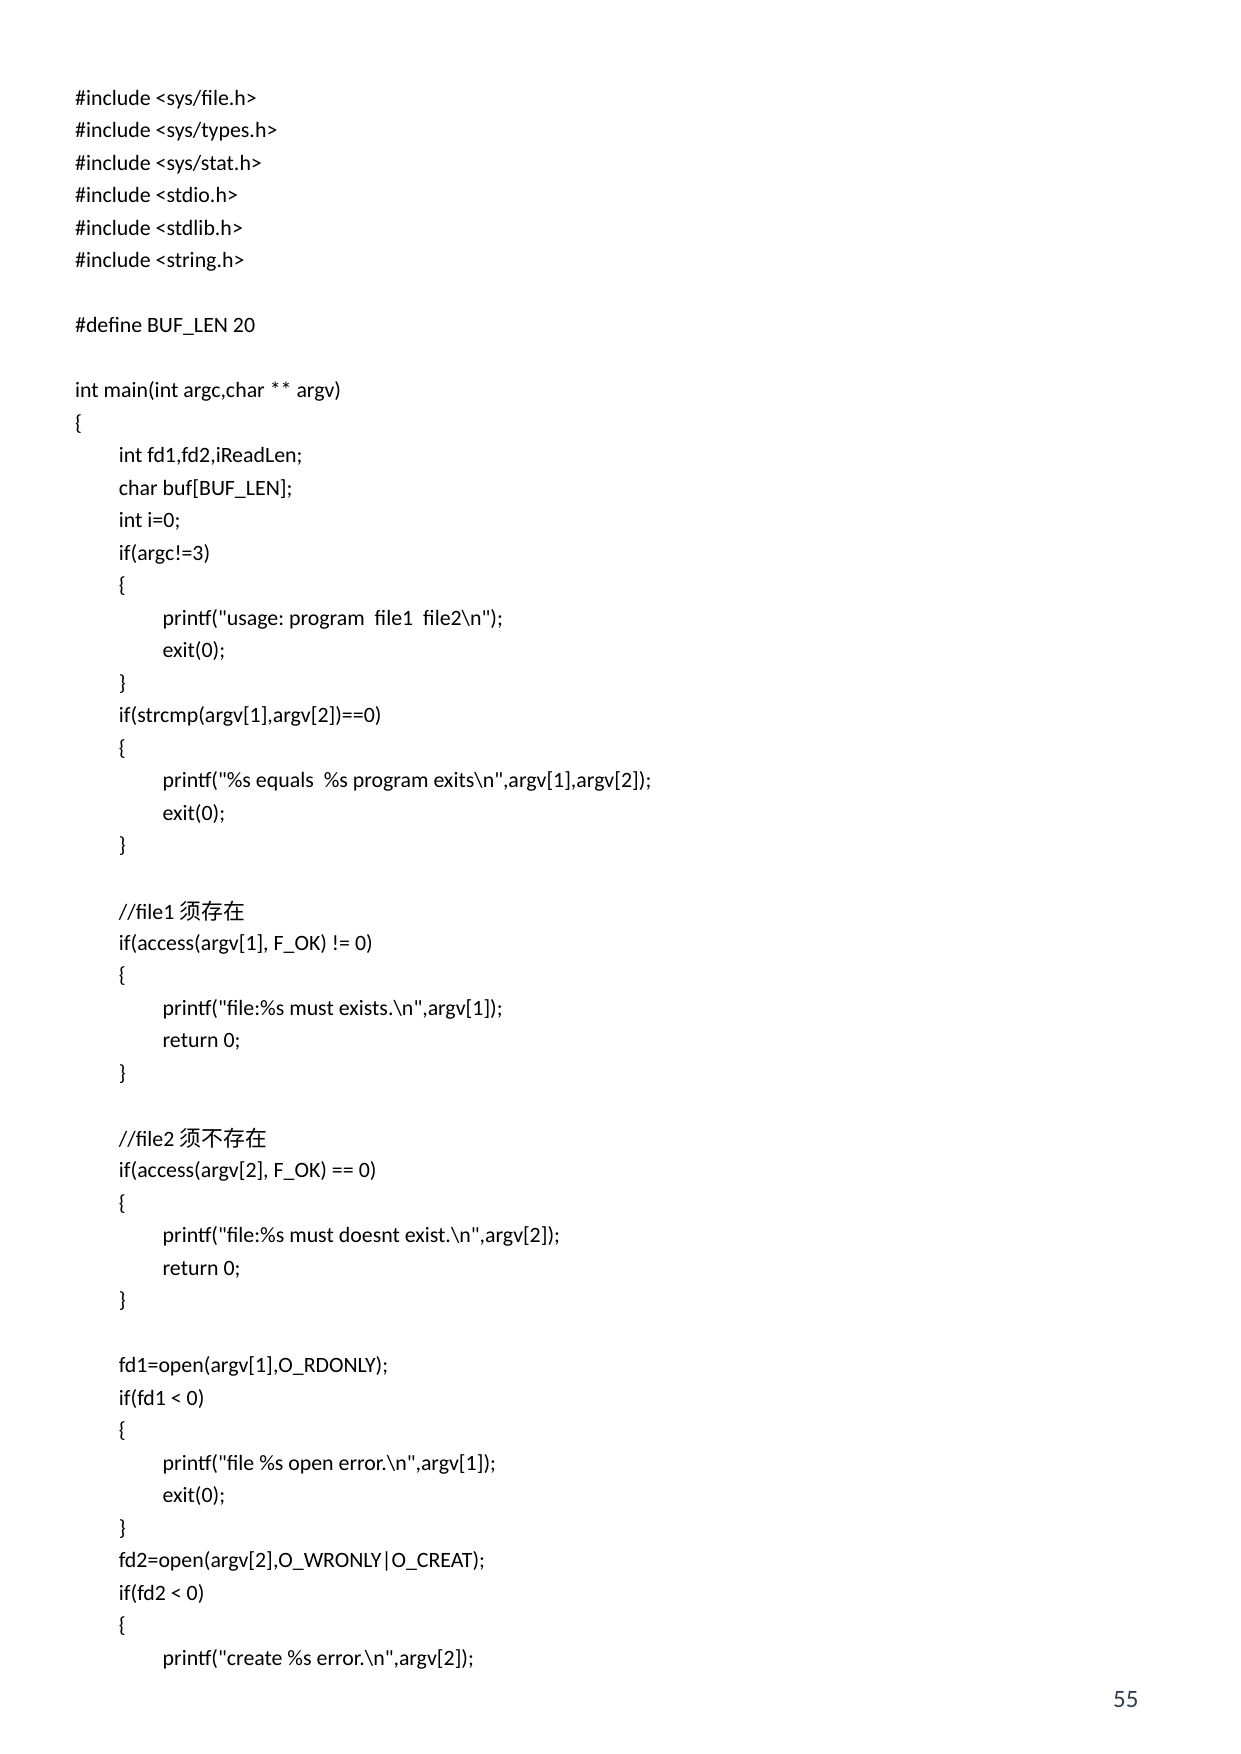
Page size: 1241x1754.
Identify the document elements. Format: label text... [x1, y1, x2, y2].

text if(fd1 < 0) [75, 1381, 1165, 1413]
text } [75, 1283, 1165, 1316]
text { [75, 568, 1165, 601]
text int i=0; [75, 503, 1165, 536]
text printf("file:%s must exists.\n",argv[1]); [75, 991, 1165, 1023]
text if(access(argv[1], F_OK) != 0) [75, 926, 1165, 958]
text { [75, 1186, 1165, 1218]
text { [75, 1608, 1165, 1641]
text if(access(argv[2], F_OK) == 0) [75, 1153, 1165, 1186]
text } [75, 666, 1165, 698]
text printf("usage: program file1 file2\n"); [75, 601, 1165, 633]
text printf("create %s error.\n",argv[2]); [75, 1641, 1165, 1673]
text #include <sys/types.h> [75, 113, 1165, 146]
text return 0; [75, 1023, 1165, 1056]
text } [75, 1056, 1165, 1088]
text { [75, 1413, 1165, 1446]
text { [75, 731, 1165, 763]
text #include <sys/file.h> [75, 81, 1165, 113]
text printf("file:%s must doesnt exist.\n",argv[2]); [75, 1218, 1165, 1251]
text if(strcmp(argv[1],argv[2])==0) [75, 698, 1165, 731]
text int fd1,fd2,iReadLen; [75, 438, 1165, 471]
text fd1=open(argv[1],O_RDONLY); [75, 1348, 1165, 1381]
text fd2=open(argv[2],O_WRONLY|O_CREAT); [75, 1543, 1165, 1576]
text #include <stdlib.h> [75, 211, 1165, 243]
text //file2 须不存在 [75, 1121, 1165, 1153]
text #include <stdio.h> [75, 178, 1165, 211]
text printf("file %s open error.\n",argv[1]); [75, 1446, 1165, 1478]
text { [75, 406, 1165, 438]
text } [75, 1511, 1165, 1543]
text } [75, 828, 1165, 861]
text //file1 须存在 [75, 893, 1165, 926]
text if(argc!=3) [75, 536, 1165, 568]
text char buf[BUF_LEN]; [75, 471, 1165, 503]
text #include <string.h> [75, 243, 1165, 276]
text #include <sys/stat.h> [75, 146, 1165, 178]
text #define BUF_LEN 20 [75, 308, 1165, 341]
text exit(0); [75, 1478, 1165, 1511]
text int main(int argc,char ** argv) [75, 373, 1165, 406]
text { [75, 958, 1165, 991]
text printf("%s equals %s program exits\n",argv[1],argv[2]); [75, 763, 1165, 796]
text if(fd2 < 0) [75, 1576, 1165, 1608]
text return 0; [75, 1251, 1165, 1283]
text exit(0); [75, 633, 1165, 666]
text exit(0); [75, 796, 1165, 828]
